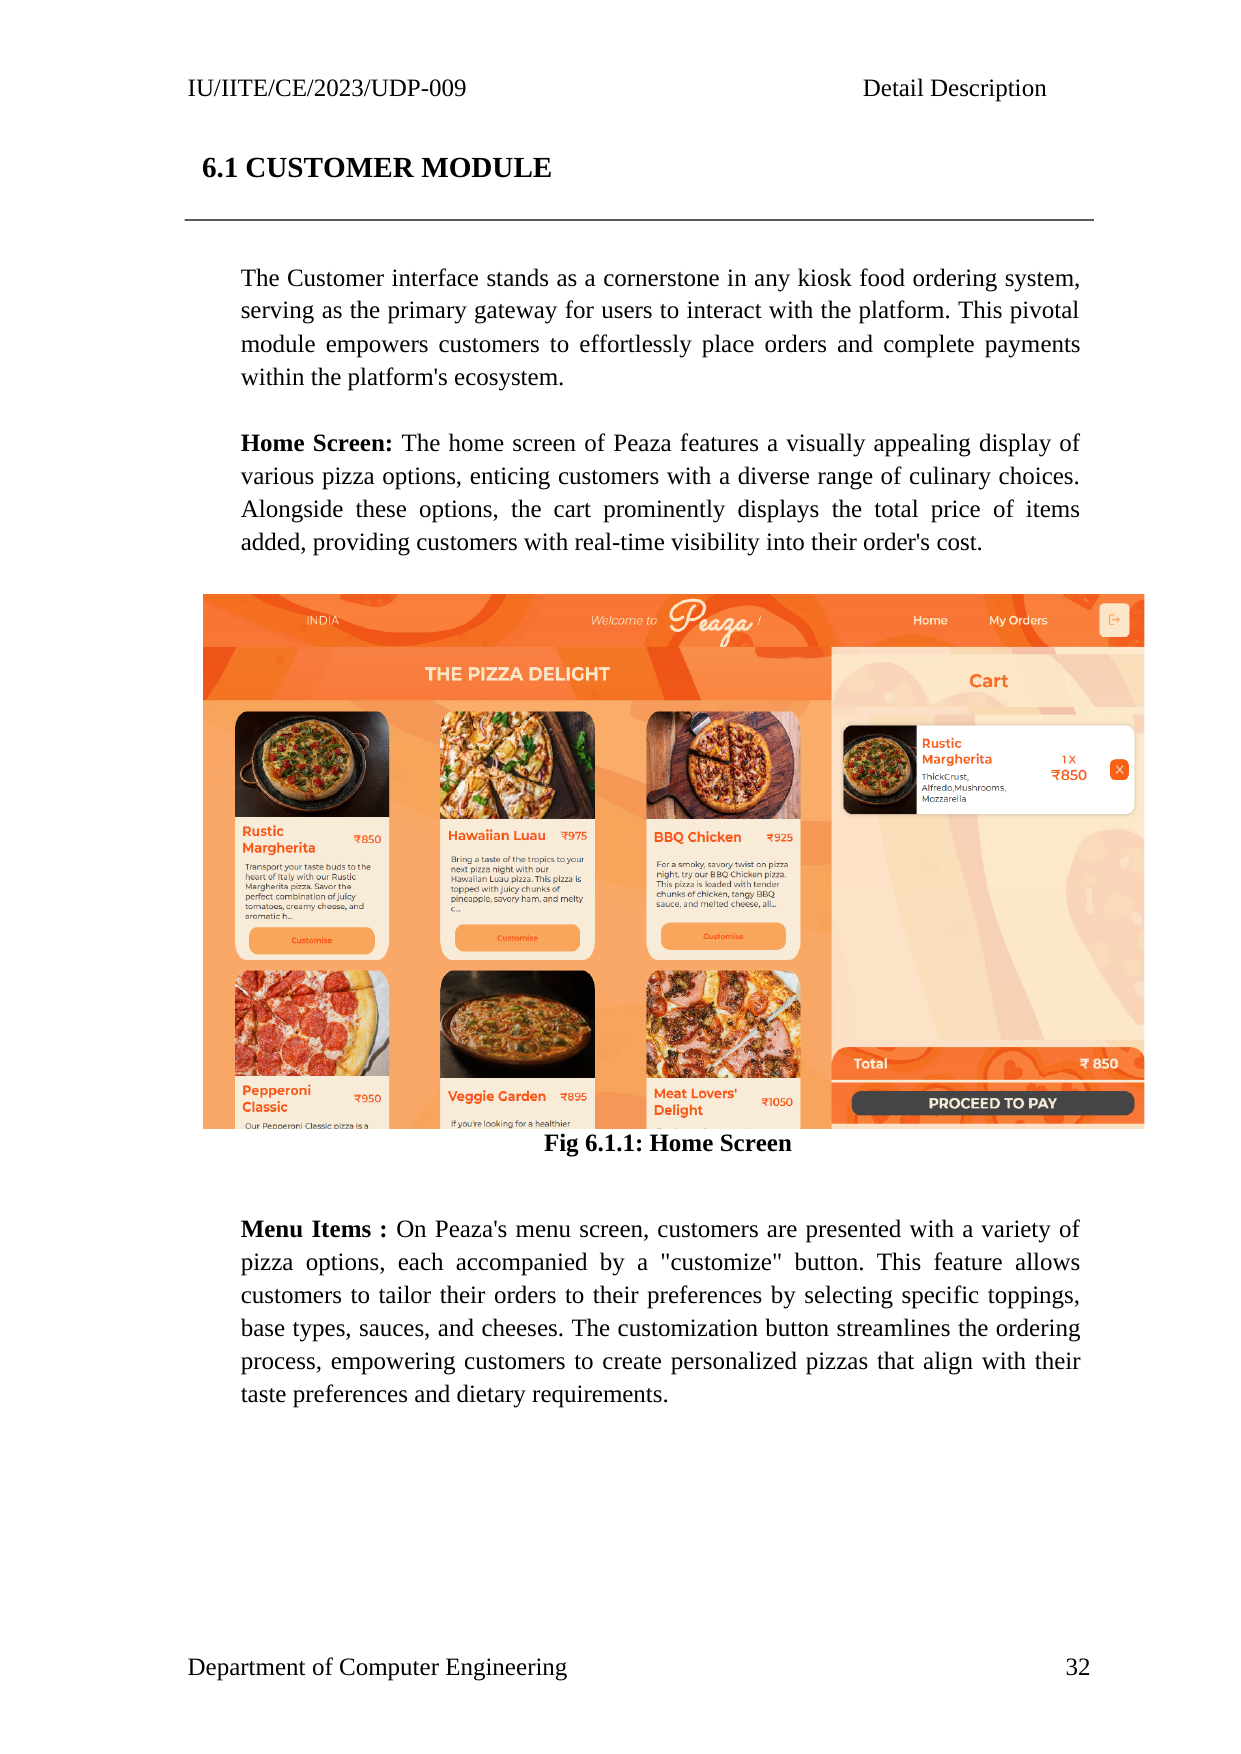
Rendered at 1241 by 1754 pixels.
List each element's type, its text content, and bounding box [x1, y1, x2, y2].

list CUSTOMER MODULE [202, 150, 1176, 184]
text Menu Items : On Peaza's menu screen, customers are presented with a variety of pizza options, each accompanied by a "customize" button. This feature allows customers to tailor their orders to their preferences by selecting specific toppings, base types, sauces, and cheeses. The customization button streamlines the ordering process, empowering customers to create personalized pizzas that align with their taste preferences and dietary requirements. [241, 1214, 1081, 1408]
picture [203, 594, 1145, 1129]
text Home Screen: The home screen of Peaza features a visually appealing display of various pizza options, enticing customers with a diverse range of culinary choices. Alongside these options, the cart prominently displays the total price of items added, providing customers with real-time visibility into their order's cost. [241, 428, 1081, 556]
text The Customer interface stands as a cornerstone in any kiosk food ordering system, serving as the primary gateway for users to interact with the platform. This pivotal module empowers customers to effortlessly place orders and complete payments within the platform's ecosystem. [241, 263, 1081, 390]
text Fig 6.1.1: Home Screen [544, 624, 1176, 1157]
